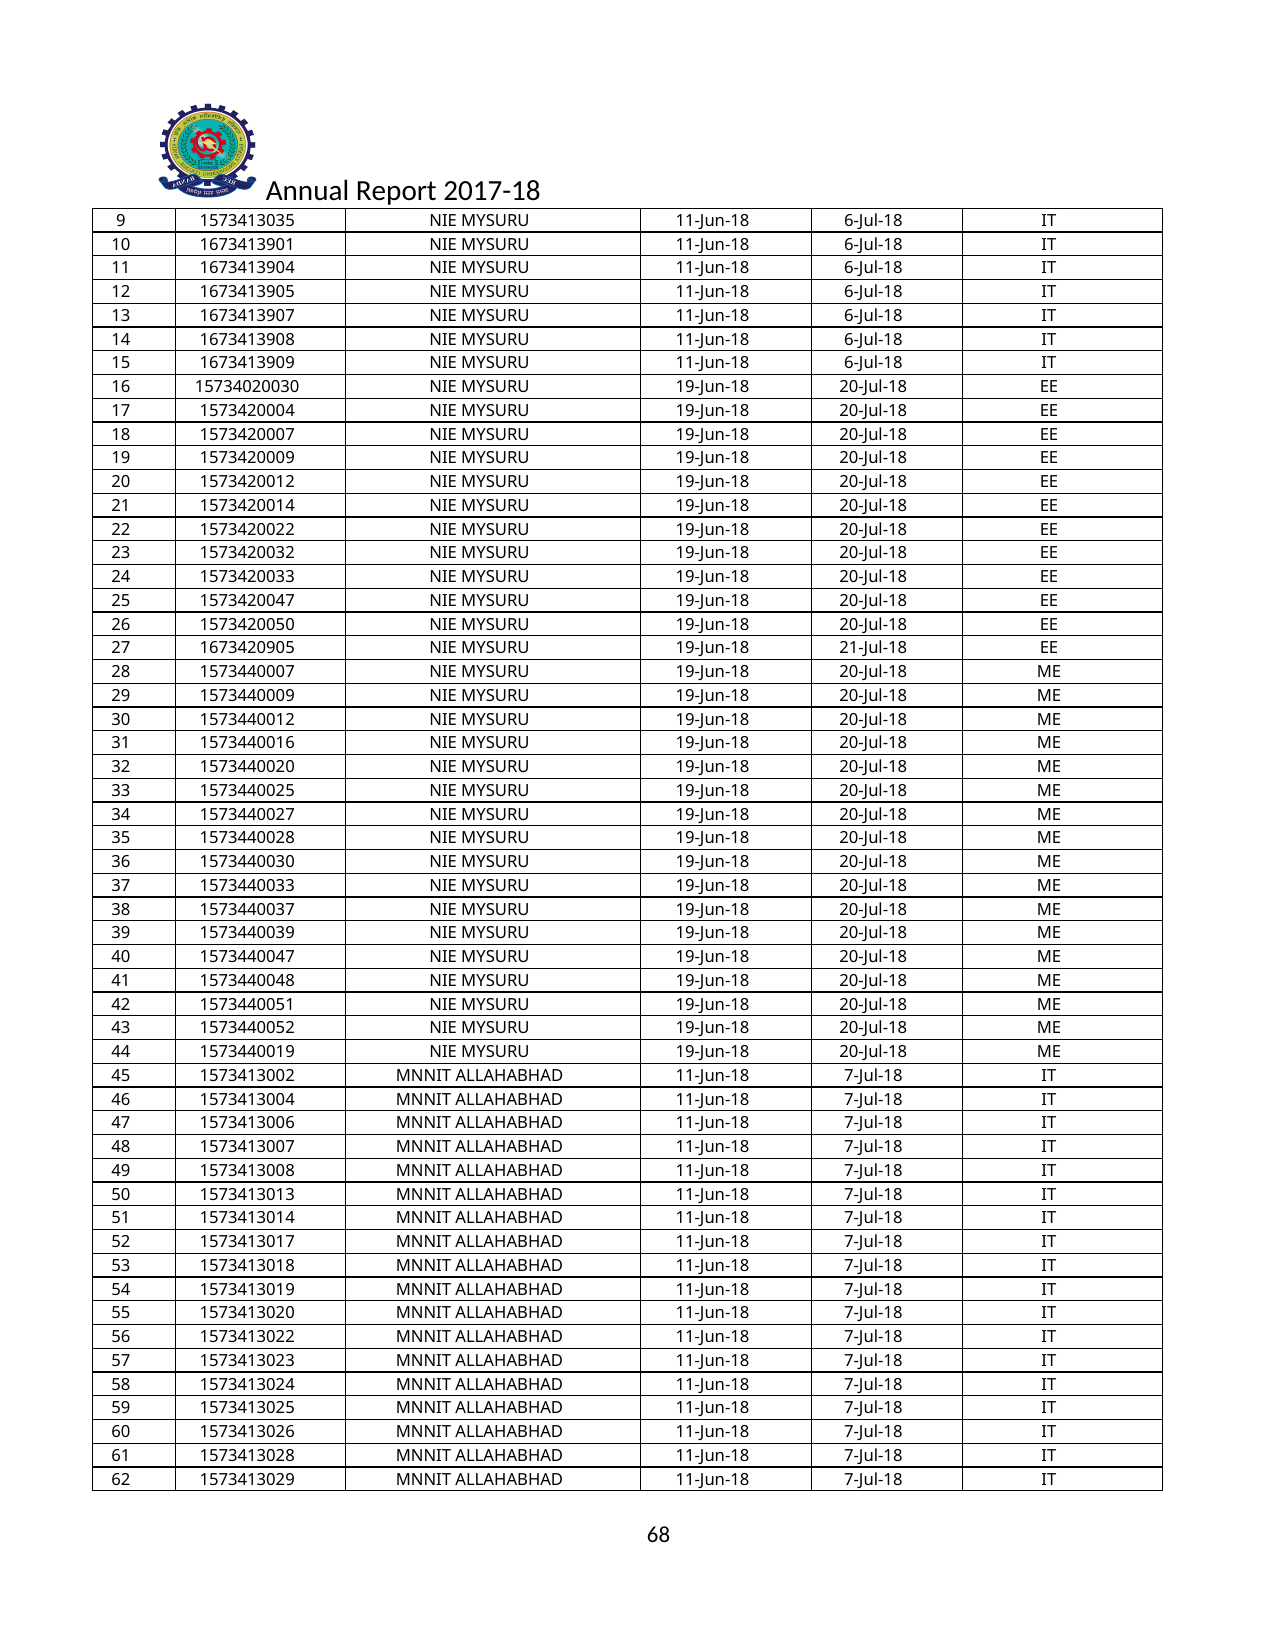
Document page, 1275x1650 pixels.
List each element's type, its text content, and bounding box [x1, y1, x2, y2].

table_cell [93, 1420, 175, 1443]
table_cell 20-Jul-18 [812, 898, 962, 920]
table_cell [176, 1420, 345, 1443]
table_cell 1573440009 [176, 684, 345, 706]
table_cell NIE MYSURU [346, 494, 640, 516]
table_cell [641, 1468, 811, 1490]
table_cell NIE MYSURU [346, 850, 640, 873]
table_cell 43 [93, 1016, 175, 1039]
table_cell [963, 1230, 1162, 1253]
table_cell ME [963, 969, 1162, 991]
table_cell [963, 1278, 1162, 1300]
table_cell IT [963, 280, 1162, 303]
table_cell 19-Jun-18 [641, 826, 811, 849]
table_cell 11-Jun-18 [641, 233, 811, 255]
table_cell 44 [93, 1040, 175, 1063]
table_cell NIE MYSURU [346, 470, 640, 493]
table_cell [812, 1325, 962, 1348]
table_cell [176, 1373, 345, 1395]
table_cell 19-Jun-18 [641, 731, 811, 754]
table_cell ME [963, 779, 1162, 801]
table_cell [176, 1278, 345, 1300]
table_cell 29 [93, 684, 175, 706]
table_cell NIE MYSURU [346, 256, 640, 279]
table_cell EE [963, 446, 1162, 469]
table_cell 1573440033 [176, 874, 345, 896]
table_cell 1573420007 [176, 423, 345, 445]
table_cell 1573440020 [176, 755, 345, 778]
table_cell 1573420050 [176, 613, 345, 635]
table_cell 1573440048 [176, 969, 345, 991]
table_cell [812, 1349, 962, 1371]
table_cell 20-Jul-18 [812, 565, 962, 588]
table_cell NIE MYSURU [346, 233, 640, 255]
table_cell 20-Jul-18 [812, 375, 962, 398]
table_cell 20-Jul-18 [812, 993, 962, 1015]
table_cell ME [963, 921, 1162, 944]
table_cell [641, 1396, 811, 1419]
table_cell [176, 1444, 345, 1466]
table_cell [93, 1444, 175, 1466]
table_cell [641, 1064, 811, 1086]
table_cell EE [963, 423, 1162, 445]
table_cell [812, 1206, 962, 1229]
table_cell 38 [93, 898, 175, 920]
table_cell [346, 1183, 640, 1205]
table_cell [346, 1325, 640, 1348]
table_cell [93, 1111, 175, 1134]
table_cell 6-Jul-18 [812, 328, 962, 350]
table_cell 1573420014 [176, 494, 345, 516]
table_cell EE [963, 541, 1162, 564]
table_cell 1573420047 [176, 589, 345, 611]
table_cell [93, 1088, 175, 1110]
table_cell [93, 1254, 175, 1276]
table_cell NIE MYSURU [346, 280, 640, 303]
table_cell 39 [93, 921, 175, 944]
table_cell 22 [93, 518, 175, 540]
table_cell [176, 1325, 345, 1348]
table_cell 19-Jun-18 [641, 850, 811, 873]
table_cell 19-Jun-18 [641, 613, 811, 635]
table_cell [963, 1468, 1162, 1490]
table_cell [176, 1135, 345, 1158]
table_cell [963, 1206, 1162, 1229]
table_cell 42 [93, 993, 175, 1015]
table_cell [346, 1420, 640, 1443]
table_cell 1573440051 [176, 993, 345, 1015]
table_cell NIE MYSURU [346, 993, 640, 1015]
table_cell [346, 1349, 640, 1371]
table_cell 6-Jul-18 [812, 280, 962, 303]
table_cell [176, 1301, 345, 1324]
table_cell 9 [93, 209, 175, 231]
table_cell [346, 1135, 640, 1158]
table_cell ME [963, 874, 1162, 896]
table_cell 6-Jul-18 [812, 233, 962, 255]
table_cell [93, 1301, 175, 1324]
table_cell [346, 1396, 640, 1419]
table_cell 19-Jun-18 [641, 636, 811, 659]
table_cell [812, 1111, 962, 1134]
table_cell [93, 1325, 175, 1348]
table_cell EE [963, 375, 1162, 398]
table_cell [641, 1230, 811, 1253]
table_cell NIE MYSURU [346, 541, 640, 564]
table_cell ME [963, 945, 1162, 968]
table_cell NIE MYSURU [346, 518, 640, 540]
table_cell NIE MYSURU [346, 209, 640, 231]
table_cell EE [963, 470, 1162, 493]
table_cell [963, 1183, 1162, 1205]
table_cell IT [963, 304, 1162, 326]
table_cell 6-Jul-18 [812, 256, 962, 279]
table_cell 19-Jun-18 [641, 494, 811, 516]
table_cell 19-Jun-18 [641, 921, 811, 944]
table_cell 35 [93, 826, 175, 849]
table_cell 30 [93, 708, 175, 730]
table_cell EE [963, 565, 1162, 588]
table_cell 1573420033 [176, 565, 345, 588]
table_cell 1573440028 [176, 826, 345, 849]
table_cell NIE MYSURU [346, 874, 640, 896]
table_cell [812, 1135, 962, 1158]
table_cell IT [963, 256, 1162, 279]
table_cell EE [963, 613, 1162, 635]
table_cell NIE MYSURU [346, 898, 640, 920]
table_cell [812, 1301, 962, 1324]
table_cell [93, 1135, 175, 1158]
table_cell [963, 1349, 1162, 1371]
table_cell ME [963, 731, 1162, 754]
table_cell 20-Jul-18 [812, 494, 962, 516]
table_cell 11-Jun-18 [641, 351, 811, 374]
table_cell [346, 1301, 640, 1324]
table_cell 28 [93, 660, 175, 683]
table_cell ME [963, 755, 1162, 778]
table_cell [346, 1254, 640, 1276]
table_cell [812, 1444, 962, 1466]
table_cell 1573440007 [176, 660, 345, 683]
table_cell 1673413907 [176, 304, 345, 326]
table_cell 6-Jul-18 [812, 209, 962, 231]
table_cell ME [963, 898, 1162, 920]
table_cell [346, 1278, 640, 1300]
table_cell 20-Jul-18 [812, 755, 962, 778]
table_cell 19-Jun-18 [641, 589, 811, 611]
table_cell 20-Jul-18 [812, 423, 962, 445]
table_cell 19-Jun-18 [641, 969, 811, 991]
table_cell NIE MYSURU [346, 589, 640, 611]
table_cell 11-Jun-18 [641, 209, 811, 231]
table_cell 19-Jun-18 [641, 660, 811, 683]
table_cell 41 [93, 969, 175, 991]
table_cell 20-Jul-18 [812, 660, 962, 683]
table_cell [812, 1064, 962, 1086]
table_cell ME [963, 684, 1162, 706]
table_cell 1573440047 [176, 945, 345, 968]
table_cell 19-Jun-18 [641, 898, 811, 920]
table_cell 40 [93, 945, 175, 968]
table_cell 19-Jun-18 [641, 399, 811, 421]
table_cell 16 [93, 375, 175, 398]
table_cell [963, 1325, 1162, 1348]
table_cell 25 [93, 589, 175, 611]
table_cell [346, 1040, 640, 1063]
table_cell NIE MYSURU [346, 826, 640, 849]
table_cell 13 [93, 304, 175, 326]
table_cell 37 [93, 874, 175, 896]
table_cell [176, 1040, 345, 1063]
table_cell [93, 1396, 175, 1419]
table_cell IT [963, 351, 1162, 374]
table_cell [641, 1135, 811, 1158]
table_cell 20-Jul-18 [812, 589, 962, 611]
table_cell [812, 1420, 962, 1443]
table_cell 19-Jun-18 [641, 423, 811, 445]
table_cell 1573420032 [176, 541, 345, 564]
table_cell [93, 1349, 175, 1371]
table_cell NIE MYSURU [346, 660, 640, 683]
table_cell IT [963, 233, 1162, 255]
table_cell EE [963, 494, 1162, 516]
table_cell 20-Jul-18 [812, 708, 962, 730]
table_cell 1573420022 [176, 518, 345, 540]
table_cell NIE MYSURU [346, 803, 640, 825]
table_cell 20-Jul-18 [812, 684, 962, 706]
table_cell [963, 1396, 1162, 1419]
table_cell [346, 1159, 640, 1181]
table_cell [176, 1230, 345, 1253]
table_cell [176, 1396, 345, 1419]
table_cell NIE MYSURU [346, 399, 640, 421]
table_cell ME [963, 660, 1162, 683]
table_cell 32 [93, 755, 175, 778]
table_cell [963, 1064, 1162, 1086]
table_cell 27 [93, 636, 175, 659]
table_cell 15734020030 [176, 375, 345, 398]
table_cell EE [963, 518, 1162, 540]
table_cell 20-Jul-18 [812, 731, 962, 754]
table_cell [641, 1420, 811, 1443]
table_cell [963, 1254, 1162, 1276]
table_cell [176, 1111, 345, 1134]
table_cell 1673413905 [176, 280, 345, 303]
table_cell 19-Jun-18 [641, 779, 811, 801]
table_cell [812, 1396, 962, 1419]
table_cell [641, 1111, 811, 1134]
table_cell NIE MYSURU [346, 969, 640, 991]
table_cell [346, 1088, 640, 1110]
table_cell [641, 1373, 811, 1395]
table_cell 20-Jul-18 [812, 1016, 962, 1039]
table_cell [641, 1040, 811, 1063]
table_cell 1573420009 [176, 446, 345, 469]
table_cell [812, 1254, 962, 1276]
table_cell NIE MYSURU [346, 708, 640, 730]
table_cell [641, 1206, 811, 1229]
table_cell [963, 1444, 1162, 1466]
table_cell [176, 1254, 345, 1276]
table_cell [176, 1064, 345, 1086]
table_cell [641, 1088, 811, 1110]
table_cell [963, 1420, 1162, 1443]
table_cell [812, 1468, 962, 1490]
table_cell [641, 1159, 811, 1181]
table_cell 1573420012 [176, 470, 345, 493]
table_cell 1573440012 [176, 708, 345, 730]
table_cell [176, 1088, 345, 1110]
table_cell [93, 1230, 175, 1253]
table_cell 6-Jul-18 [812, 351, 962, 374]
table_cell 1573440030 [176, 850, 345, 873]
table_cell EE [963, 589, 1162, 611]
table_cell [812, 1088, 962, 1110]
table_cell NIE MYSURU [346, 613, 640, 635]
table_cell 20-Jul-18 [812, 969, 962, 991]
table_cell NIE MYSURU [346, 945, 640, 968]
table_cell 19-Jun-18 [641, 541, 811, 564]
table_cell 11-Jun-18 [641, 304, 811, 326]
table_cell NIE MYSURU [346, 1016, 640, 1039]
table_cell NIE MYSURU [346, 755, 640, 778]
table_cell 31 [93, 731, 175, 754]
table_cell 1673413908 [176, 328, 345, 350]
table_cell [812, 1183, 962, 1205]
table_cell 1573440025 [176, 779, 345, 801]
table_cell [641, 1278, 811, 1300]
table_cell 19-Jun-18 [641, 470, 811, 493]
table_cell IT [963, 209, 1162, 231]
table_cell 36 [93, 850, 175, 873]
table_cell 21 [93, 494, 175, 516]
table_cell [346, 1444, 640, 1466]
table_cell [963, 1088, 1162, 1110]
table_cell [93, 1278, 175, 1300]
table_cell 20-Jul-18 [812, 399, 962, 421]
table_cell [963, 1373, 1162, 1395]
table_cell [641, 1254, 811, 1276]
table_cell NIE MYSURU [346, 328, 640, 350]
table_cell 33 [93, 779, 175, 801]
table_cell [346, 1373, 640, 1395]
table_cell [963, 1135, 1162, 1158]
table_cell 19-Jun-18 [641, 755, 811, 778]
table_cell 11-Jun-18 [641, 280, 811, 303]
table_cell 1673413909 [176, 351, 345, 374]
table_cell 12 [93, 280, 175, 303]
table_cell 20-Jul-18 [812, 779, 962, 801]
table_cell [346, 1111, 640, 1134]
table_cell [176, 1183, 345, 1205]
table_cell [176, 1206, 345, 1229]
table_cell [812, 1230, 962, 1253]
table_cell 21-Jul-18 [812, 636, 962, 659]
table_cell NIE MYSURU [346, 779, 640, 801]
table_cell 24 [93, 565, 175, 588]
table_cell 19-Jun-18 [641, 1016, 811, 1039]
table_cell 1673413901 [176, 233, 345, 255]
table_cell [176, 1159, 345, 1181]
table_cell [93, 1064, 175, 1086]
table_cell ME [963, 708, 1162, 730]
table_cell NIE MYSURU [346, 731, 640, 754]
table_cell 19-Jun-18 [641, 446, 811, 469]
table_cell NIE MYSURU [346, 304, 640, 326]
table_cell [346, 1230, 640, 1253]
table_cell 20-Jul-18 [812, 945, 962, 968]
table_cell 20-Jul-18 [812, 613, 962, 635]
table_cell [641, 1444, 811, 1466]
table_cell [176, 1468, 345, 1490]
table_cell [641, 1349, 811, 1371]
table_cell 1573440016 [176, 731, 345, 754]
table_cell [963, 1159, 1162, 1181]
table_cell 11 [93, 256, 175, 279]
table_cell 1573440039 [176, 921, 345, 944]
table_cell 17 [93, 399, 175, 421]
table_cell 1673420905 [176, 636, 345, 659]
table_cell NIE MYSURU [346, 636, 640, 659]
table_cell 19-Jun-18 [641, 518, 811, 540]
table_cell 19-Jun-18 [641, 565, 811, 588]
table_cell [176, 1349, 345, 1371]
table_cell 20-Jul-18 [812, 826, 962, 849]
table_cell 19-Jun-18 [641, 945, 811, 968]
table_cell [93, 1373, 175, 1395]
table_cell 1673413904 [176, 256, 345, 279]
table_cell ME [963, 826, 1162, 849]
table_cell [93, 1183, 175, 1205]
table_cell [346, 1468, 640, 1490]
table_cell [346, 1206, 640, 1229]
table_cell 19-Jun-18 [641, 803, 811, 825]
table_cell 20 [93, 470, 175, 493]
table_cell 10 [93, 233, 175, 255]
table_cell 20-Jul-18 [812, 850, 962, 873]
table_cell 19-Jun-18 [641, 874, 811, 896]
table_cell 19 [93, 446, 175, 469]
table_cell 15 [93, 351, 175, 374]
table_cell 1573440027 [176, 803, 345, 825]
table_cell 1573420004 [176, 399, 345, 421]
table_cell 1573440052 [176, 1016, 345, 1039]
table_cell 20-Jul-18 [812, 874, 962, 896]
table_cell NIE MYSURU [346, 446, 640, 469]
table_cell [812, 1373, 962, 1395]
table_cell 20-Jul-18 [812, 518, 962, 540]
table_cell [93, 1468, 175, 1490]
table_cell 18 [93, 423, 175, 445]
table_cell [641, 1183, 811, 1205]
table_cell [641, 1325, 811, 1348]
table_cell 20-Jul-18 [812, 541, 962, 564]
table_cell EE [963, 399, 1162, 421]
table_cell 19-Jun-18 [641, 375, 811, 398]
table_cell 23 [93, 541, 175, 564]
table_cell NIE MYSURU [346, 423, 640, 445]
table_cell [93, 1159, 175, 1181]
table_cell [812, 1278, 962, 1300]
table_cell NIE MYSURU [346, 684, 640, 706]
table_cell NIE MYSURU [346, 565, 640, 588]
table_cell 6-Jul-18 [812, 304, 962, 326]
table_cell 1573413035 [176, 209, 345, 231]
table_cell 20-Jul-18 [812, 470, 962, 493]
table_cell ME [963, 1016, 1162, 1039]
table_cell NIE MYSURU [346, 351, 640, 374]
table_cell ME [963, 803, 1162, 825]
table_cell NIE MYSURU [346, 921, 640, 944]
table_cell ME [963, 993, 1162, 1015]
table_cell 1573440037 [176, 898, 345, 920]
table_cell 19-Jun-18 [641, 993, 811, 1015]
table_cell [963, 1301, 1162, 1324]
table_cell 11-Jun-18 [641, 328, 811, 350]
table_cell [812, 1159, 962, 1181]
table_cell 20-Jul-18 [812, 803, 962, 825]
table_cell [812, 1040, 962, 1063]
table_cell 11-Jun-18 [641, 256, 811, 279]
table_cell EE [963, 636, 1162, 659]
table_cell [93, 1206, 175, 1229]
table_cell 19-Jun-18 [641, 684, 811, 706]
table_cell ME [963, 850, 1162, 873]
table_cell 34 [93, 803, 175, 825]
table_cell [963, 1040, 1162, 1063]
table_cell 20-Jul-18 [812, 446, 962, 469]
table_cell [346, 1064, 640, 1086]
table_cell 26 [93, 613, 175, 635]
picture [150, 101, 266, 201]
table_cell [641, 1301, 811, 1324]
table_cell 19-Jun-18 [641, 708, 811, 730]
table_cell 14 [93, 328, 175, 350]
table_cell 20-Jul-18 [812, 921, 962, 944]
table_cell IT [963, 328, 1162, 350]
table_cell NIE MYSURU [346, 375, 640, 398]
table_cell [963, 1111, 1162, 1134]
